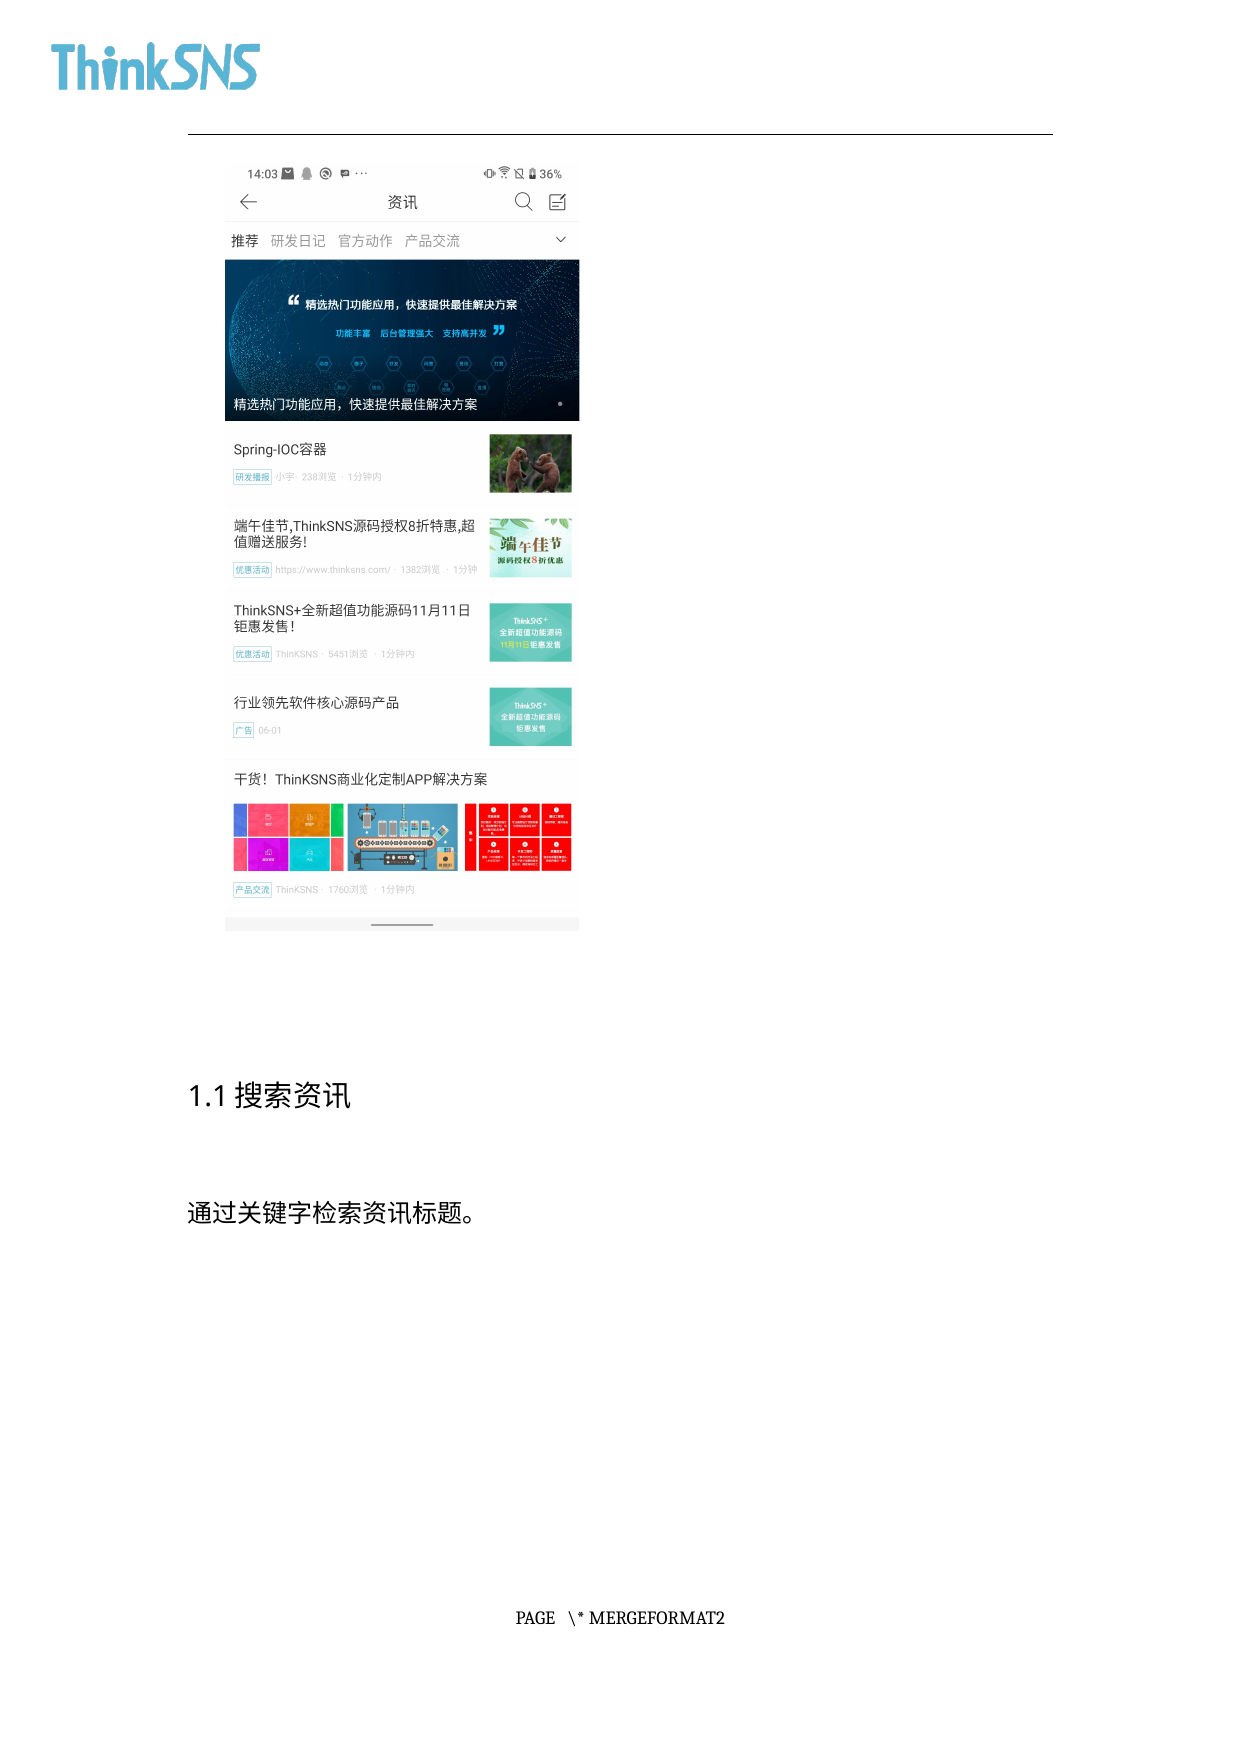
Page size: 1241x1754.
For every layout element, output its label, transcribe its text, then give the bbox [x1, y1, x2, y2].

text 通过关键字检索资讯标题。 [187, 1192, 1053, 1231]
picture [43, 40, 269, 94]
picture [225, 162, 580, 931]
subtitle 1.1搜索资讯 [187, 1054, 1053, 1134]
